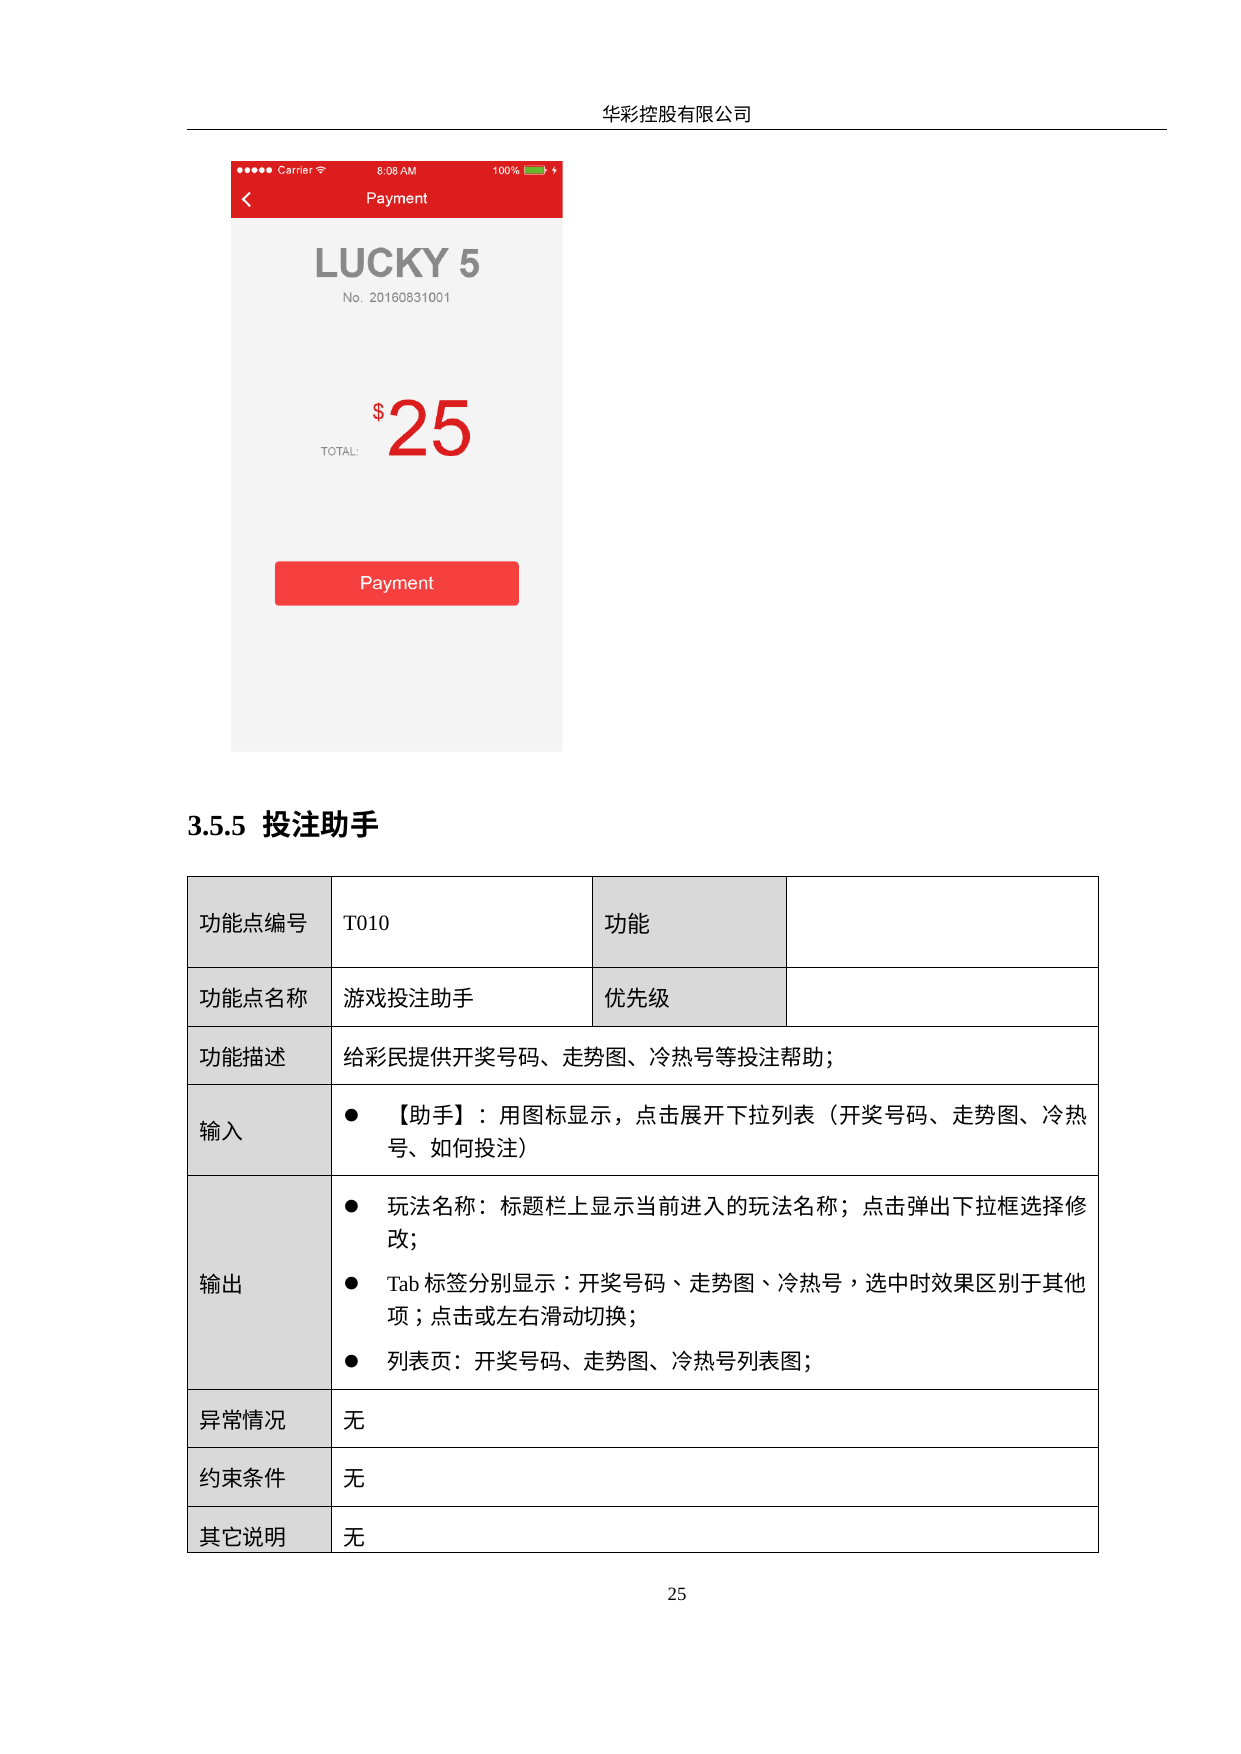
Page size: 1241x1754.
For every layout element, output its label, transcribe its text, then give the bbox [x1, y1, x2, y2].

table_cell 【助手】：用图标显示，点击展开下拉列表（开奖号码、走势图、冷热号、如何投注） [332, 1085, 1098, 1175]
table_header T010 [332, 877, 592, 967]
table_cell 无 [332, 1390, 1098, 1447]
table_cell 功能点名称 [188, 968, 331, 1026]
picture [231, 161, 563, 752]
table_cell 给彩民提供开奖号码、走势图、冷热号等投注帮助； [332, 1027, 1098, 1084]
table_cell 优先级 [593, 968, 786, 1026]
table_cell 无 [332, 1448, 1098, 1506]
table_cell 异常情况 [188, 1390, 331, 1447]
table_cell 功能描述 [188, 1027, 331, 1084]
table_cell 输入 [188, 1085, 331, 1175]
table_cell 玩法名称：标题栏上显示当前进入的玩法名称；点击弹出下拉框选择修改； Tab标签分别显示：开奖号码、走势图、冷热号，选中时效果区别于其他项；点击或左右滑动切换； 列表页：开奖号码、走势图、冷热号列表图； [332, 1176, 1098, 1389]
table_cell [787, 968, 1098, 1026]
table_cell 输出 [188, 1176, 331, 1389]
table_header 功能 [593, 877, 786, 967]
table_header [787, 877, 1098, 967]
subtitle 投注助手 [187, 791, 1167, 856]
table_cell 无 [332, 1507, 1098, 1552]
table_cell 游戏投注助手 [332, 968, 592, 1026]
table_header 功能点编号 [188, 877, 331, 967]
table_cell 约束条件 [188, 1448, 331, 1506]
table_cell 其它说明 [188, 1507, 331, 1552]
